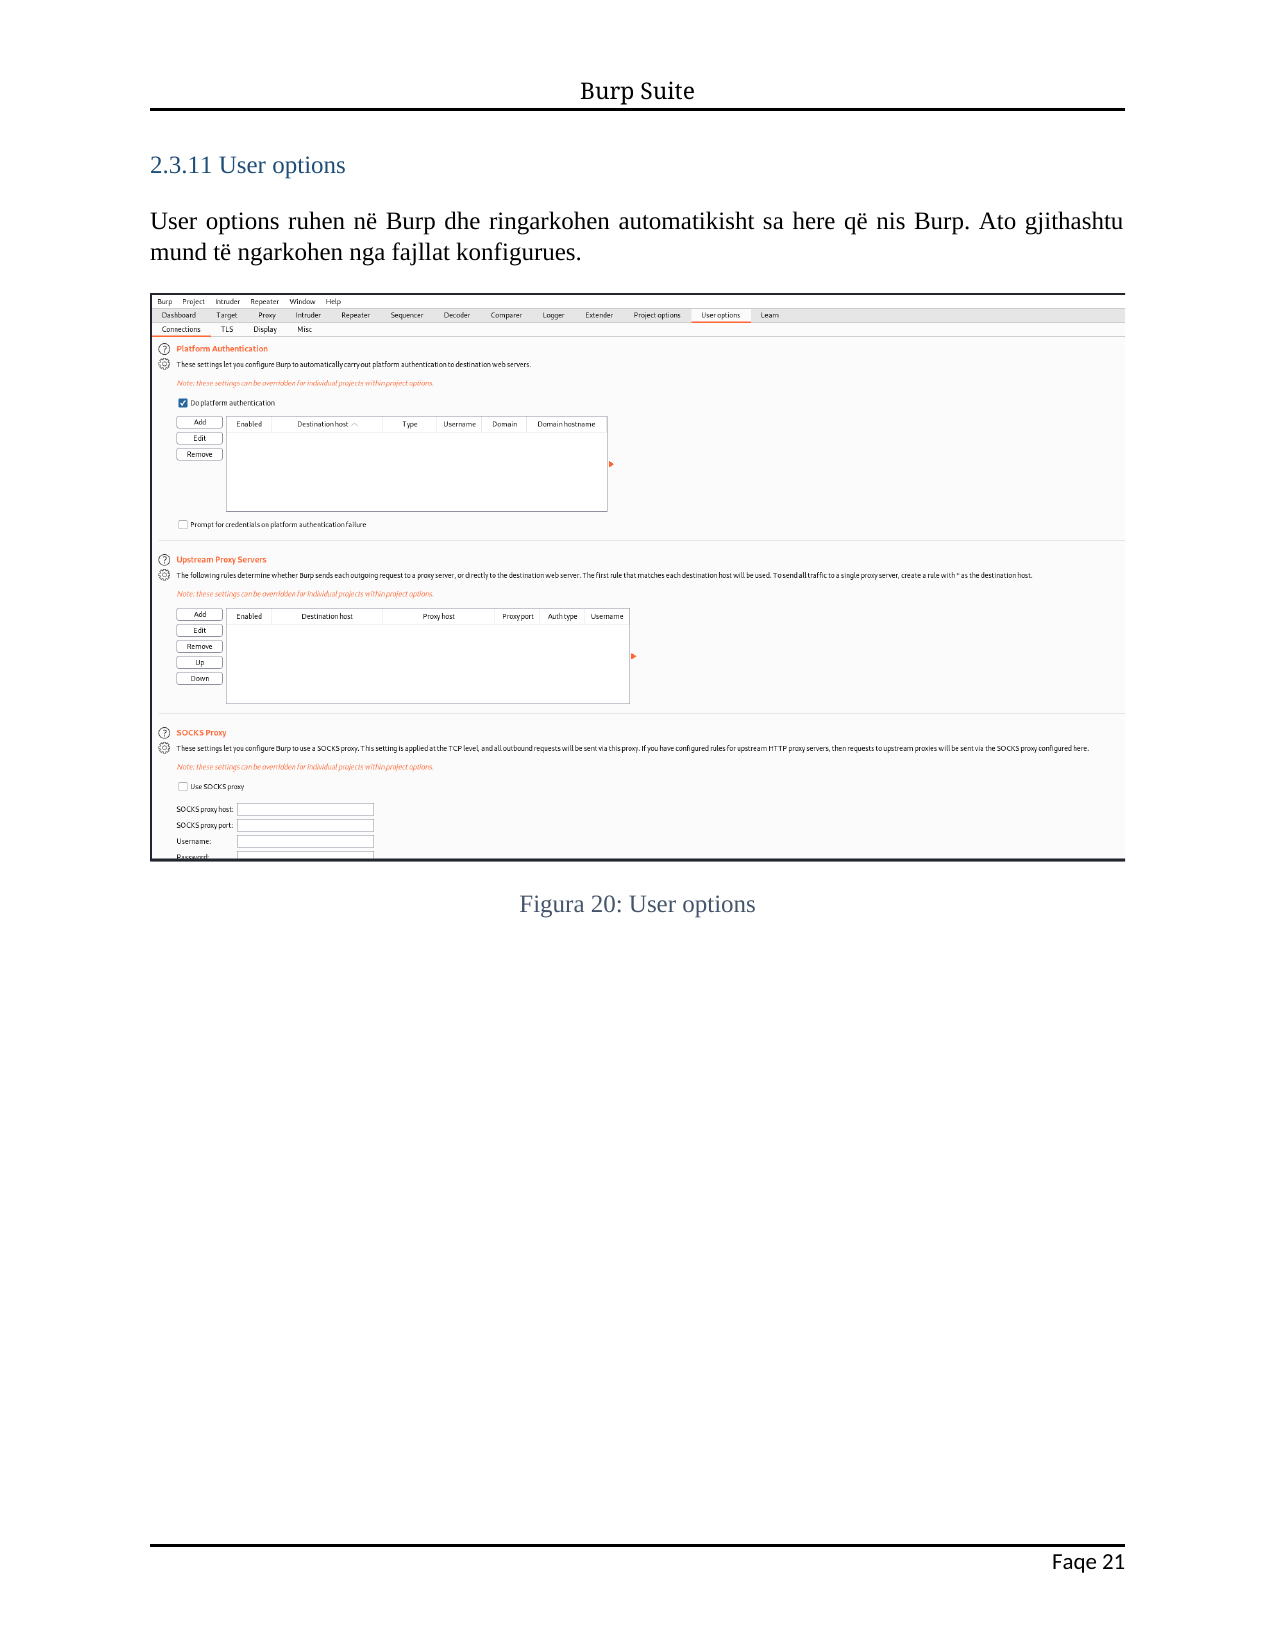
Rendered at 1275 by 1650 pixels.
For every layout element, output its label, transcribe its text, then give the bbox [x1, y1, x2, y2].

text User options ruhen në Burp dhe ringarkohen automatikisht sa here që nis Burp. Ato gjithashtu mund të ngarkohen nga fajllat konfigurues. [150, 206, 1125, 266]
text Figura 20: User options [150, 889, 1125, 918]
picture [150, 293, 1125, 862]
subtitle 2.3.11 User options [150, 150, 1125, 179]
